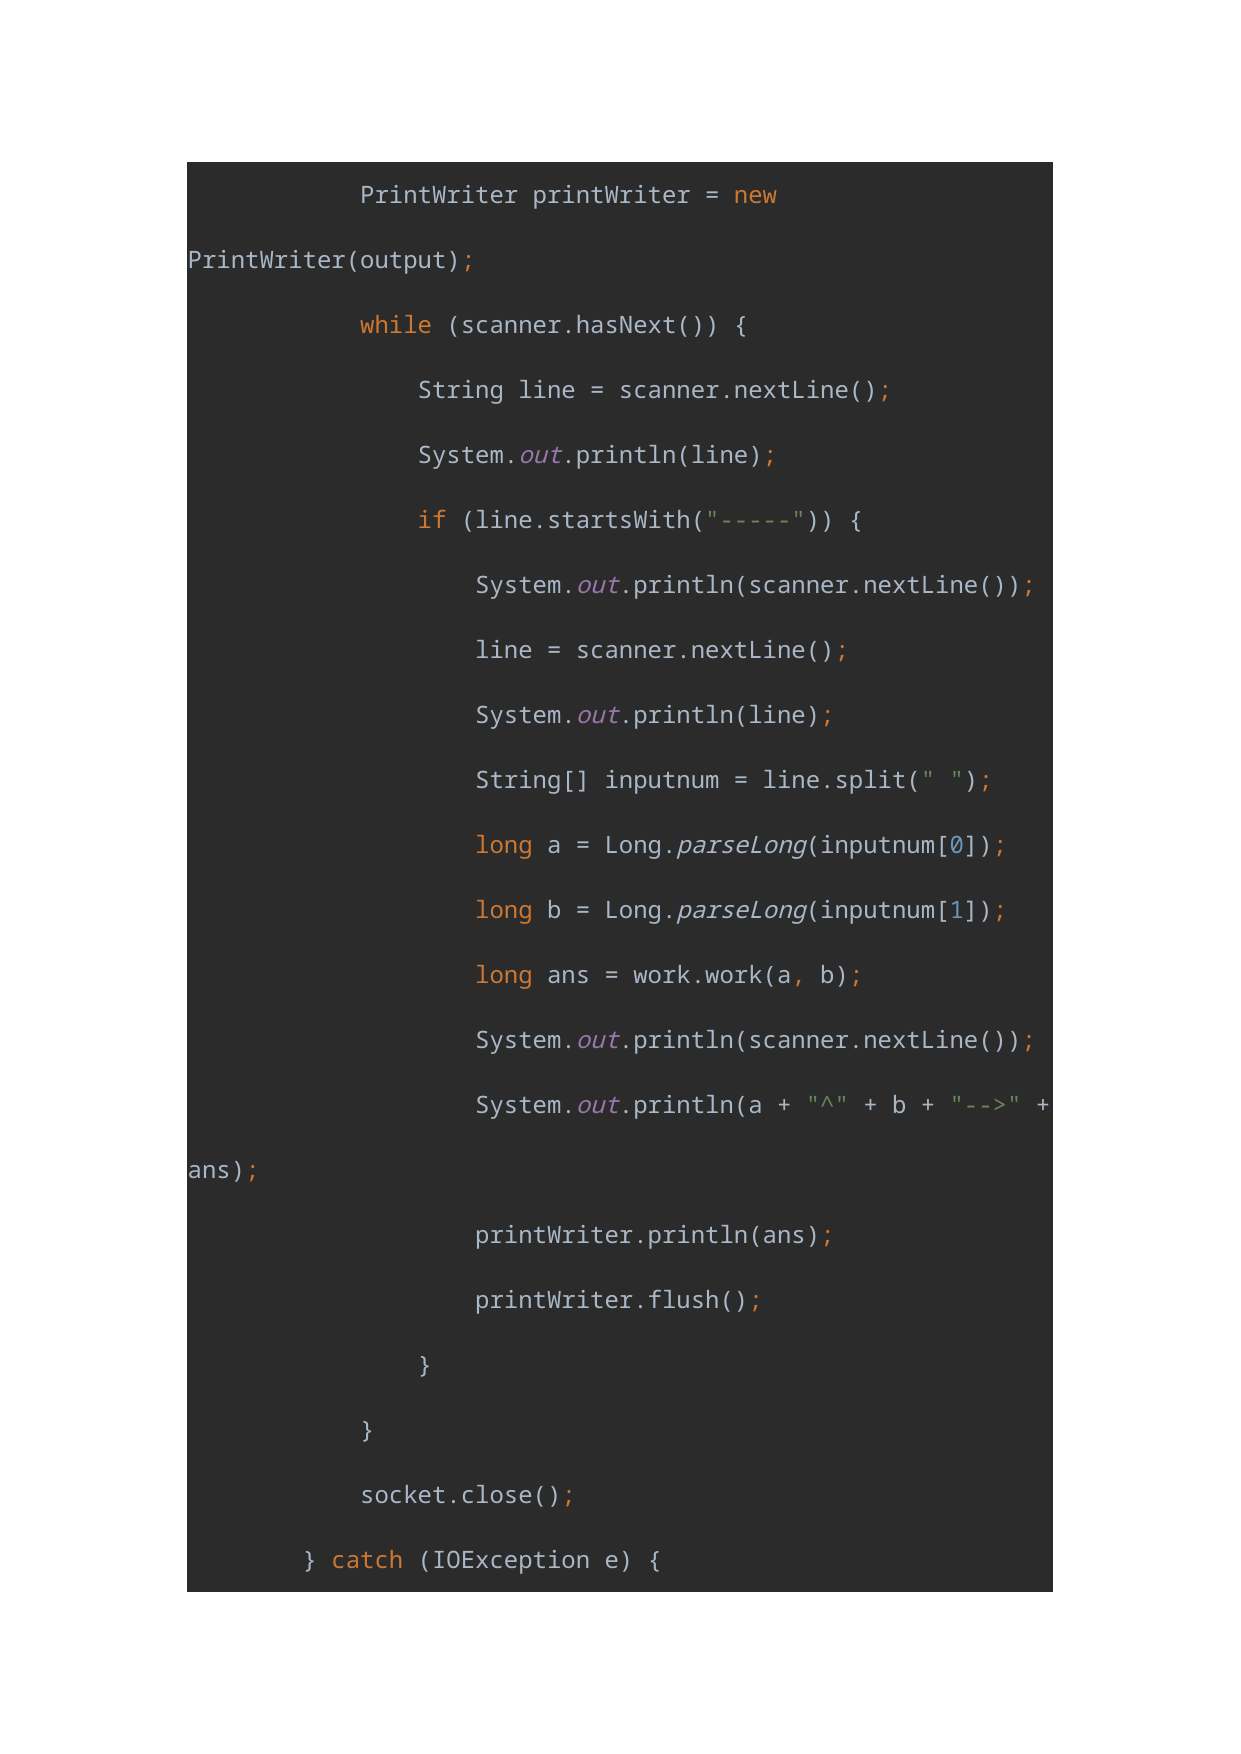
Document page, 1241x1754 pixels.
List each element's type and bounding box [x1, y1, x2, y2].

text [187, 162, 1053, 1592]
